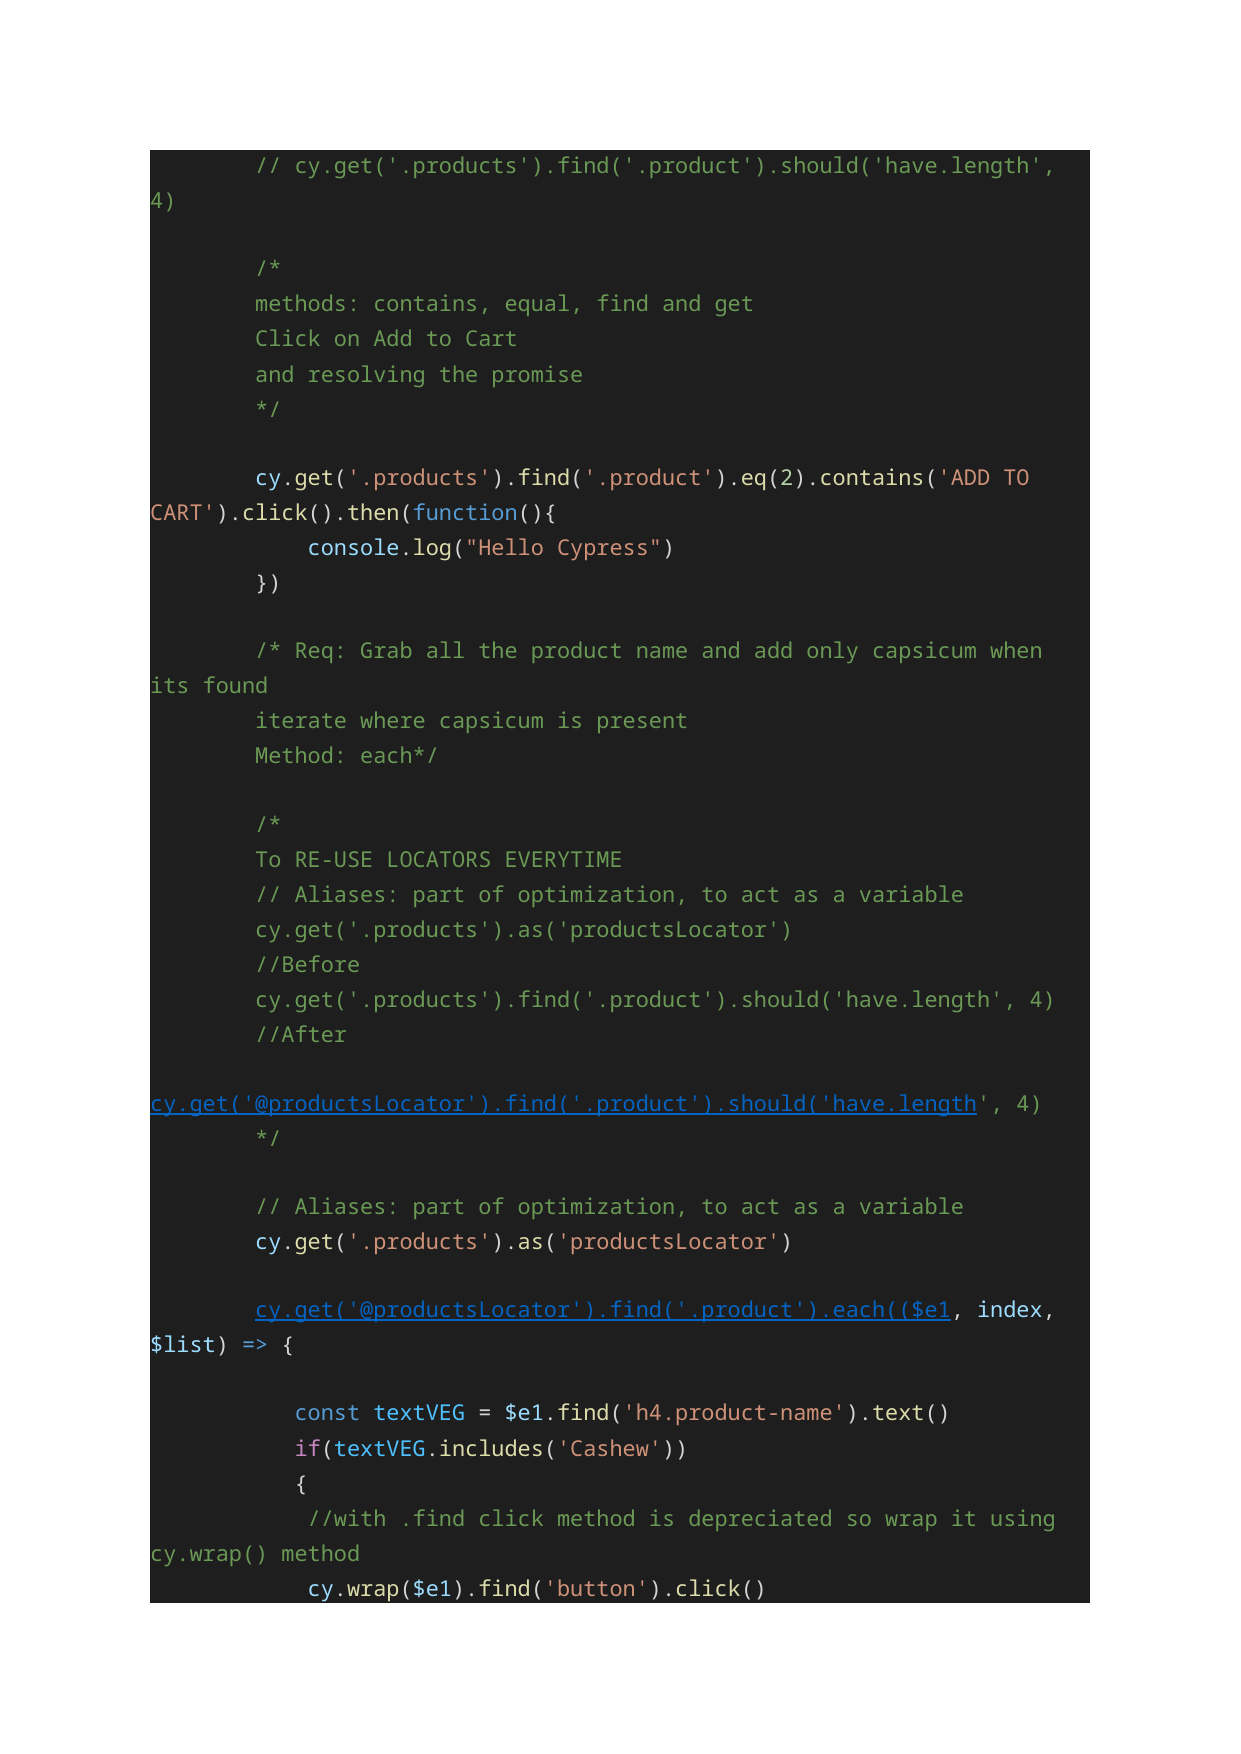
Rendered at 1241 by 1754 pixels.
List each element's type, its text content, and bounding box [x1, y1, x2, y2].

text if(textVEG.includes('Cashew')) [150, 1432, 1090, 1462]
text //Before [150, 949, 1090, 979]
text cy.get('.products').find('.product').should('have.length', 4) [150, 984, 1090, 1014]
text /* [150, 253, 1090, 283]
text */ [150, 1123, 1090, 1153]
text cy.get('.products').find('.product').eq(2).contains('ADD TO CART').click().then(function(){ [150, 462, 1090, 527]
text { [150, 1468, 1090, 1497]
text Method: each*/ [150, 741, 1090, 770]
text and resolving the promise [150, 358, 1090, 388]
text methods: contains, equal, find and get [150, 288, 1090, 318]
text // Aliases: part of optimization, to act as a variable [150, 1191, 1090, 1221]
text // Aliases: part of optimization, to act as a variable [150, 879, 1090, 909]
text iterate where capsicum is present [150, 705, 1090, 735]
text //After [150, 1019, 1090, 1049]
text To RE-USE LOCATORS EVERYTIME [150, 844, 1090, 873]
text /* Req: Grab all the product name and add only capsicum when its found [150, 635, 1090, 700]
text cy.get('.products').as('productsLocator') [150, 1226, 1090, 1256]
text // cy.get('.products').find('.product').should('have.length', 4) [150, 150, 1090, 215]
text cy.get('.products').as('productsLocator') [150, 914, 1090, 944]
text Click on Add to Cart [150, 323, 1090, 353]
text const textVEG = $e1.find('h4.product-name').text() [150, 1397, 1090, 1427]
text cy.get('@productsLocator').find('.product').each(($e1, index, $list) => { [150, 1294, 1090, 1359]
text console.log("Hello Cypress") [150, 532, 1090, 562]
text */ [150, 394, 1090, 423]
text cy.get('@productsLocator').find('.product').should('have.length', 4) [150, 1054, 1090, 1117]
text //with .find click method is depreciated so wrap it using cy.wrap() method [150, 1503, 1090, 1568]
text /* [150, 809, 1090, 838]
text cy.wrap($e1).find('button').click() [150, 1573, 1090, 1603]
text }) [150, 567, 1090, 597]
